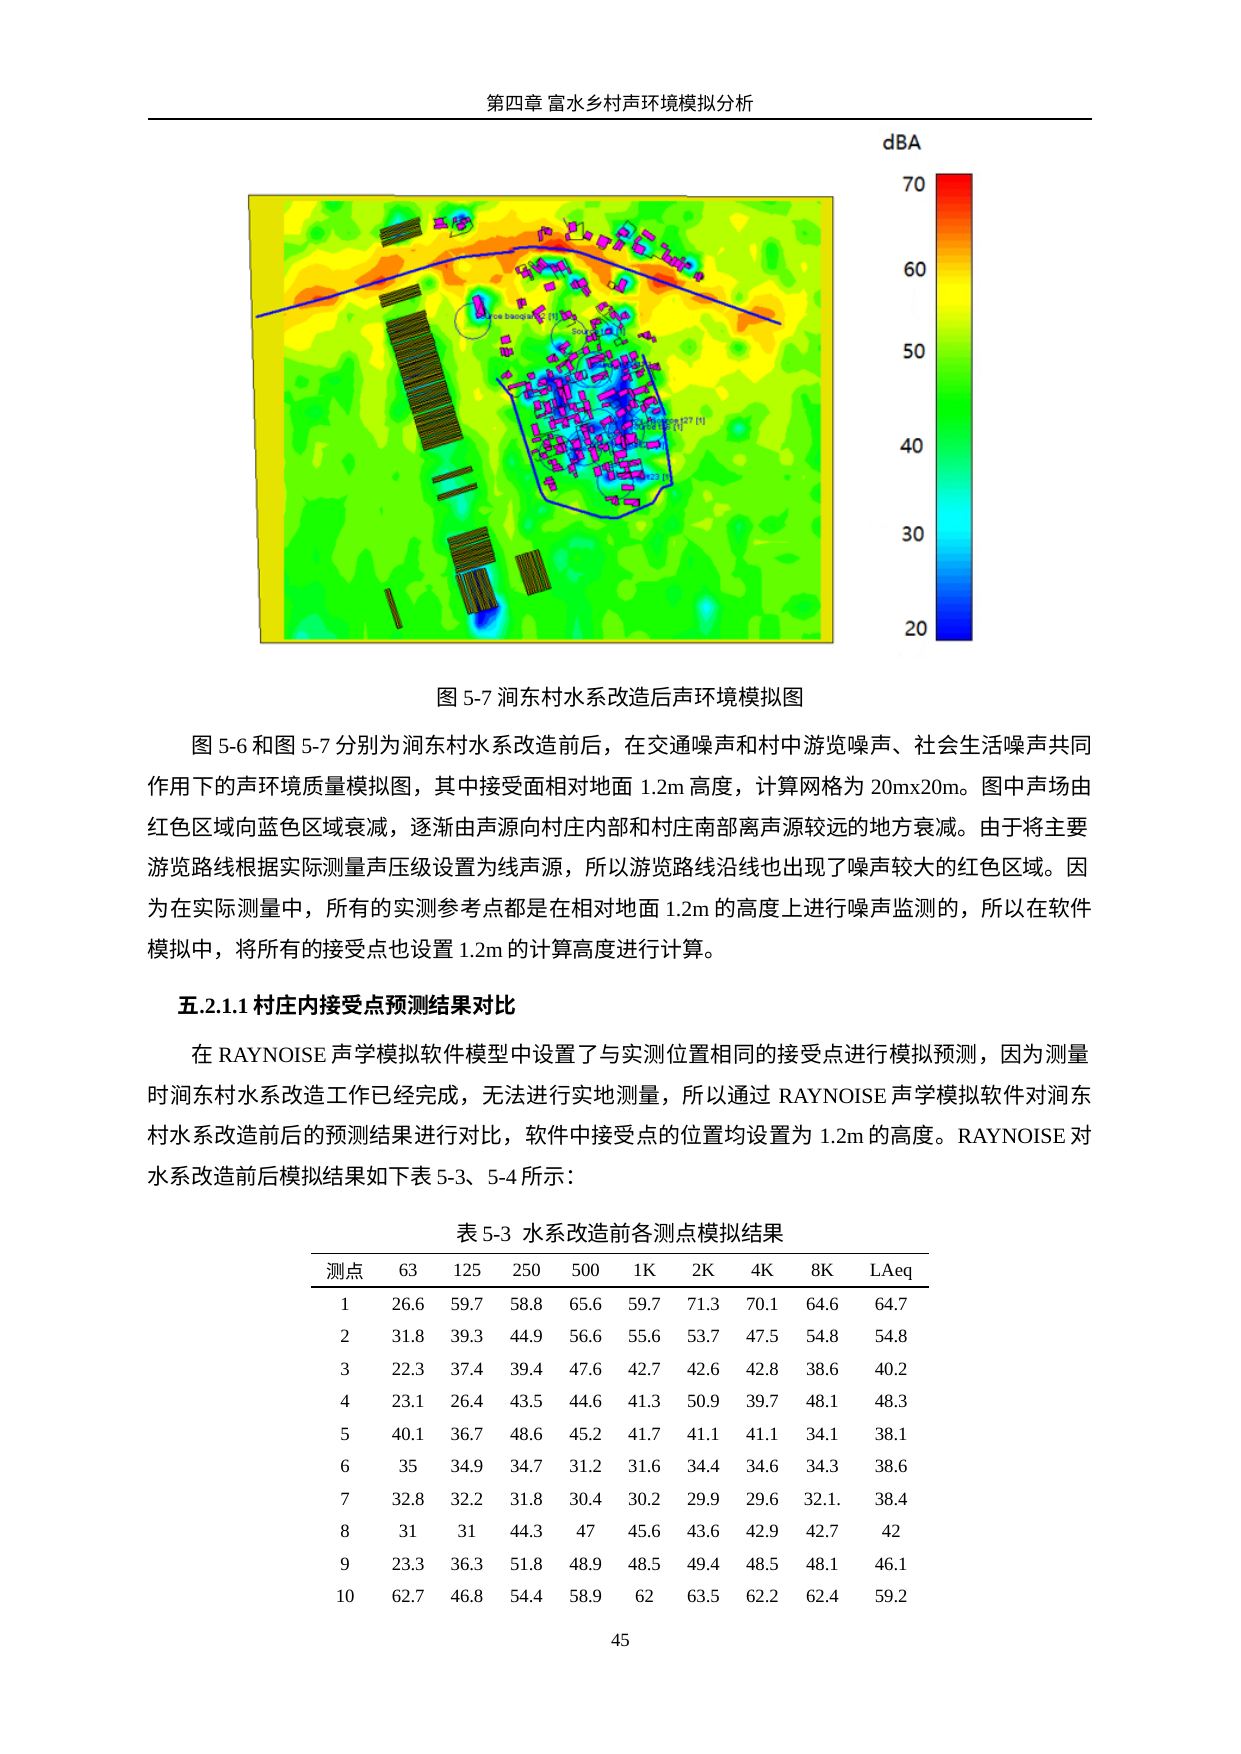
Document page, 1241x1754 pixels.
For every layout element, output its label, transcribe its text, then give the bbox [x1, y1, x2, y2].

table_cell 59.7 [438, 1288, 496, 1320]
table_cell 42.6 [674, 1353, 733, 1385]
table_cell 71.3 [674, 1288, 733, 1320]
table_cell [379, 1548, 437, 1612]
table_cell 2 [311, 1320, 378, 1352]
table_cell 48.6 [496, 1418, 556, 1450]
table_header 500 [556, 1254, 615, 1286]
text 图5-6和图5-7分别为涧东村水系改造前后，在交通噪声和村中游览噪声、社会生活噪声共同作用下的声环境质量模拟图，其中接受面相对地面1.2m高度，计算网格为20mx20m。图中声场由红色区域向蓝色区域衰减，逐渐由声源向村庄内部和村庄南部离声源较远的地方衰减。由于将主要游览路线根据实际测量声压级设置为线声源，所以游览路线沿线也出现了噪声较大的红色区域。因为在实际测量中，所有的实测参考点都是在相对地面1.2m的高度上进行噪声监测的，所以在软件模拟中，将所有的接受点也设置1.2m的计算高度进行计算。 [148, 728, 1092, 964]
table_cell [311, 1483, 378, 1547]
table_cell 47.6 [556, 1353, 615, 1385]
table_cell 36.7 [438, 1418, 496, 1450]
table_header 测点 [311, 1254, 378, 1286]
table_cell 38.6 [792, 1353, 853, 1385]
table_cell 37.4 [438, 1353, 496, 1385]
table_cell 54.8 [853, 1320, 929, 1352]
table_cell 39.7 [733, 1385, 792, 1417]
table_cell 42.8 [733, 1353, 792, 1385]
table_header 2K [674, 1254, 733, 1286]
table_cell 44.9 [496, 1320, 556, 1352]
table_header 250 [496, 1254, 556, 1286]
table_cell 70.1 [733, 1288, 792, 1320]
table_cell 54.8 [792, 1320, 853, 1352]
picture [235, 126, 1005, 661]
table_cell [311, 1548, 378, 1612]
table_cell 31.8 [379, 1320, 437, 1352]
table_header 8K [792, 1254, 853, 1286]
table_cell 43.5 [496, 1385, 556, 1417]
table_cell 48.1 [792, 1385, 853, 1417]
table_cell 5 [311, 1418, 378, 1450]
table_cell 64.6 [792, 1288, 853, 1320]
table_header 1K [615, 1254, 674, 1286]
table_header 4K [733, 1254, 792, 1286]
table_cell 53.7 [674, 1320, 733, 1352]
table_header 125 [438, 1254, 496, 1286]
table_cell 40.2 [853, 1353, 929, 1385]
table_cell 48.3 [853, 1385, 929, 1417]
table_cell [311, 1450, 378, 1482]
table_cell 42.7 [615, 1353, 674, 1385]
table_cell 58.8 [496, 1288, 556, 1320]
table_cell 64.7 [853, 1288, 929, 1320]
table_cell 1 [311, 1288, 378, 1320]
table_cell 26.4 [438, 1385, 496, 1417]
text 图5-7 涧东村水系改造后声环境模拟图 [148, 679, 1092, 712]
table_header 63 [379, 1254, 437, 1286]
table_cell 40.1 [379, 1418, 437, 1450]
table_cell 47.5 [733, 1320, 792, 1352]
table_cell 55.6 [615, 1320, 674, 1352]
table_cell 45.2 [556, 1418, 615, 1450]
table_cell 39.4 [496, 1353, 556, 1385]
text 村庄内接受点预测结果对比 [177, 988, 1092, 1020]
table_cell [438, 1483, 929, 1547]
table_cell 59.7 [615, 1288, 674, 1320]
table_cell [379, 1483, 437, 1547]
table_cell 22.3 [379, 1353, 437, 1385]
text 表5-3 水系改造前各测点模拟结果 [148, 1215, 1092, 1248]
table_cell 50.9 [674, 1385, 733, 1417]
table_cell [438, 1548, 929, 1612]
table_header LAeq [853, 1254, 929, 1286]
table_cell 65.6 [556, 1288, 615, 1320]
table_cell 3 [311, 1353, 378, 1385]
table_cell 26.6 [379, 1288, 437, 1320]
table_cell 23.1 [379, 1385, 437, 1417]
table_cell 41.3 [615, 1385, 674, 1417]
table_cell 44.6 [556, 1385, 615, 1417]
text 在RAYNOISE声学模拟软件模型中设置了与实测位置相同的接受点进行模拟预测，因为测量时涧东村水系改造工作已经完成，无法进行实地测量，所以通过RAYNOISE声学模拟软件对涧东村水系改造前后的预测结果进行对比，软件中接受点的位置均设置为1.2m的高度。RAYNOISE对水系改造前后模拟结果如下表5-3、5-4所示： [148, 1037, 1092, 1191]
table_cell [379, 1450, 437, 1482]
table_cell 56.6 [556, 1320, 615, 1352]
table_cell 4 [311, 1385, 378, 1417]
table_cell 39.3 [438, 1320, 496, 1352]
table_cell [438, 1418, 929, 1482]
